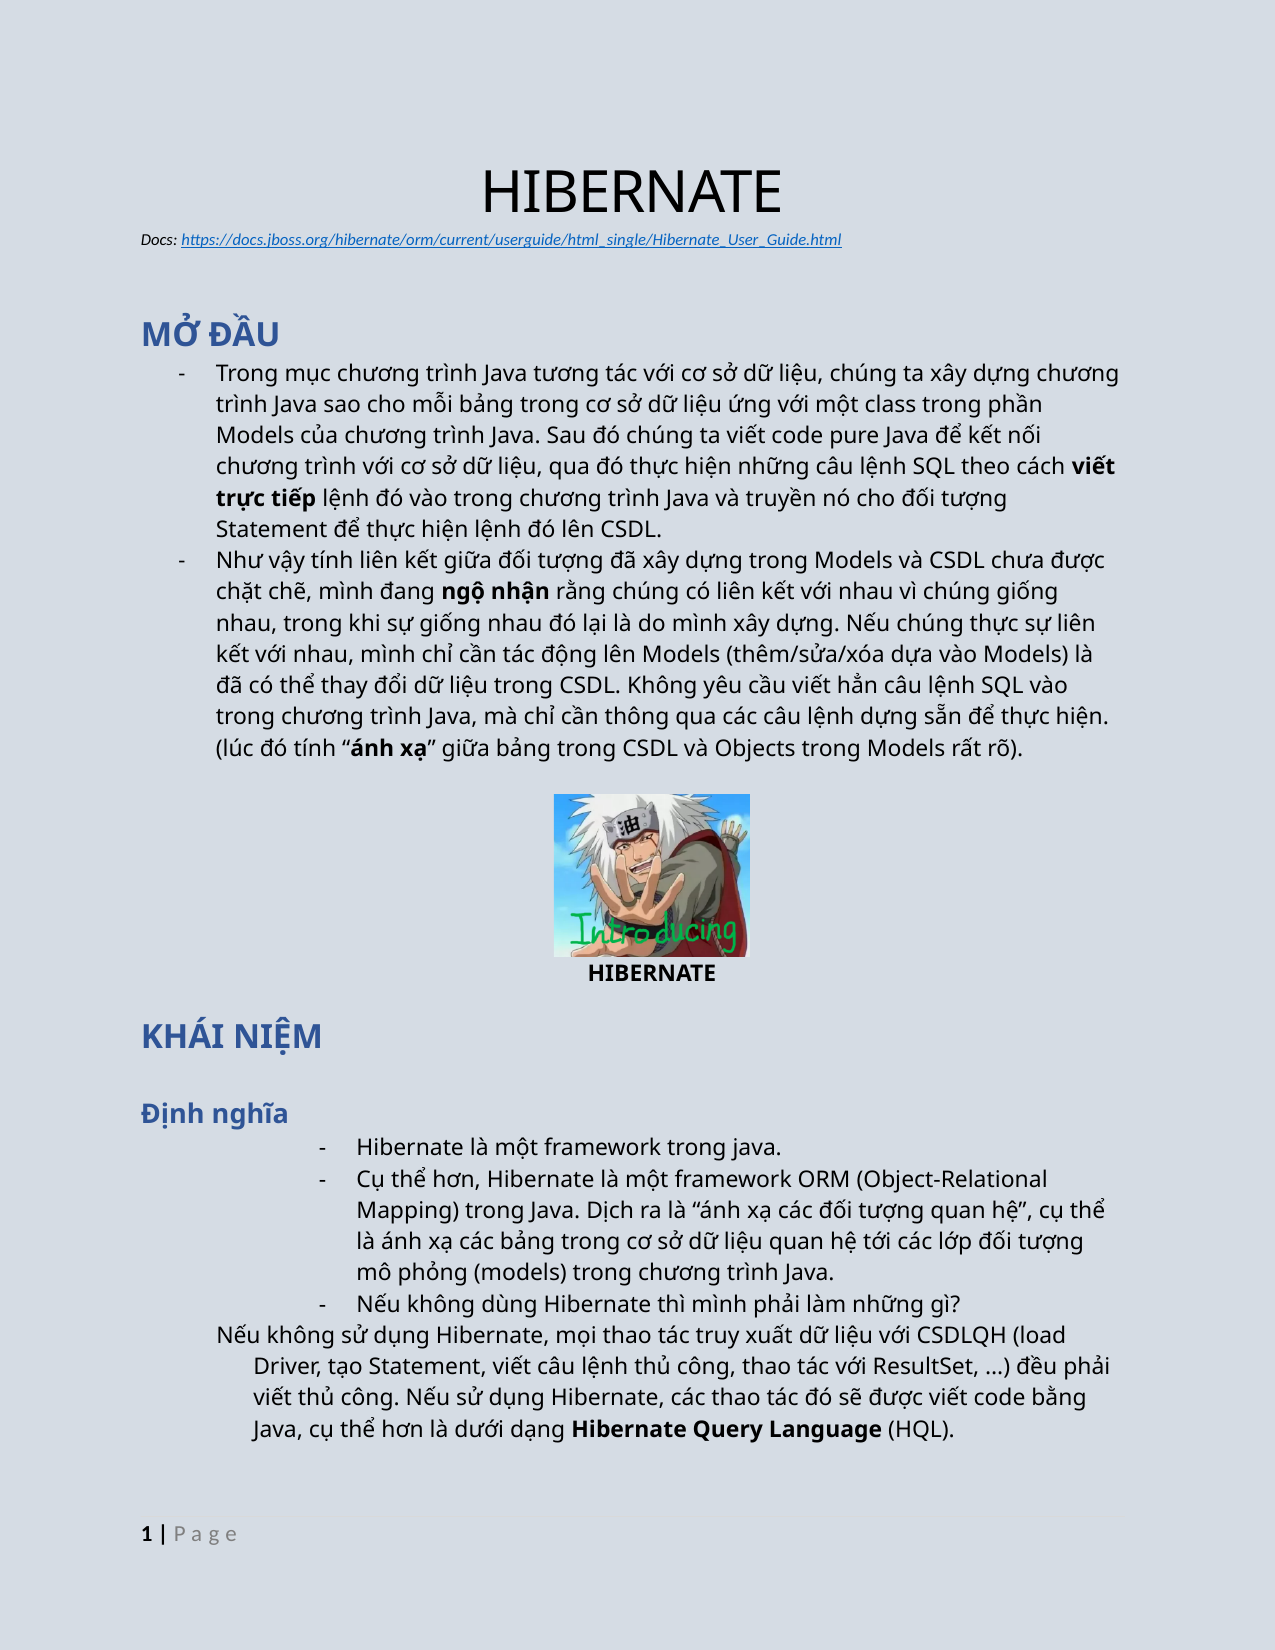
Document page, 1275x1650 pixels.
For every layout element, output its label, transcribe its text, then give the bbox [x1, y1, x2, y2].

list HIBERNATE [178, 956, 1125, 988]
list Như vậy tính liên kết giữa đối tượng đã xây dựng trong Models và CSDL chưa được chặt chẽ, mình đang ngộ nhận rằng chúng có liên kết với nhau vì chúng giống nhau, trong khi sự giống nhau đó lại là do mình xây dựng. Nếu chúng thực sự liên kết với nhau, mình chỉ cần tác động lên Models (thêm/sửa/xóa dựa vào Models) là đã có thể thay đổi dữ liệu trong CSDL. Không yêu cầu viết hẳn câu lệnh SQL vào trong chương trình Java, mà chỉ cần thông qua các câu lệnh dựng sẵn để thực hiện. (lúc đó tính “ánh xạ” giữa bảng trong CSDL và Objects trong Models rất rõ). [178, 544, 1125, 763]
subtitle Định nghĩa [141, 1094, 1125, 1131]
subtitle KHÁI NIỆM [141, 1013, 1125, 1058]
list Hibernate là một framework trong java. [319, 1131, 1125, 1163]
picture [553, 794, 750, 957]
list Cụ thể hơn, Hibernate là một framework ORM (Object-Relational Mapping) trong Java. Dịch ra là “ánh xạ các đối tượng quan hệ”, cụ thể là ánh xạ các bảng trong cơ sở dữ liệu quan hệ tới các lớp đối tượng mô phỏng (models) trong chương trình Java. [319, 1163, 1125, 1288]
list Nếu không dùng Hibernate thì mình phải làm những gì? [319, 1288, 1125, 1319]
list Nếu không sử dụng Hibernate, mọi thao tác truy xuất dữ liệu với CSDLQH (load Driver, tạo Statement, viết câu lệnh thủ công, thao tác với ResultSet, …) đều phải viết thủ công. Nếu sử dụng Hibernate, các thao tác đó sẽ được viết code bằng Java, cụ thể hơn là dưới dạng Hibernate Query Language (HQL). [216, 1319, 1125, 1444]
text Docs: https://docs.jboss.org/hibernate/orm/current/userguide/html_single/Hibernate_User_Guide.html [141, 229, 1125, 250]
subtitle MỞ ĐẦU [141, 311, 1125, 357]
title HIBERNATE [141, 150, 1125, 229]
list Trong mục chương trình Java tương tác với cơ sở dữ liệu, chúng ta xây dựng chương trình Java sao cho mỗi bảng trong cơ sở dữ liệu ứng với một class trong phần Models của chương trình Java. Sau đó chúng ta viết code pure Java để kết nối chương trình với cơ sở dữ liệu, qua đó thực hiện những câu lệnh SQL theo cách viết trực tiếp lệnh đó vào trong chương trình Java và truyền nó cho đối tượng Statement để thực hiện lệnh đó lên CSDL. [178, 357, 1125, 544]
